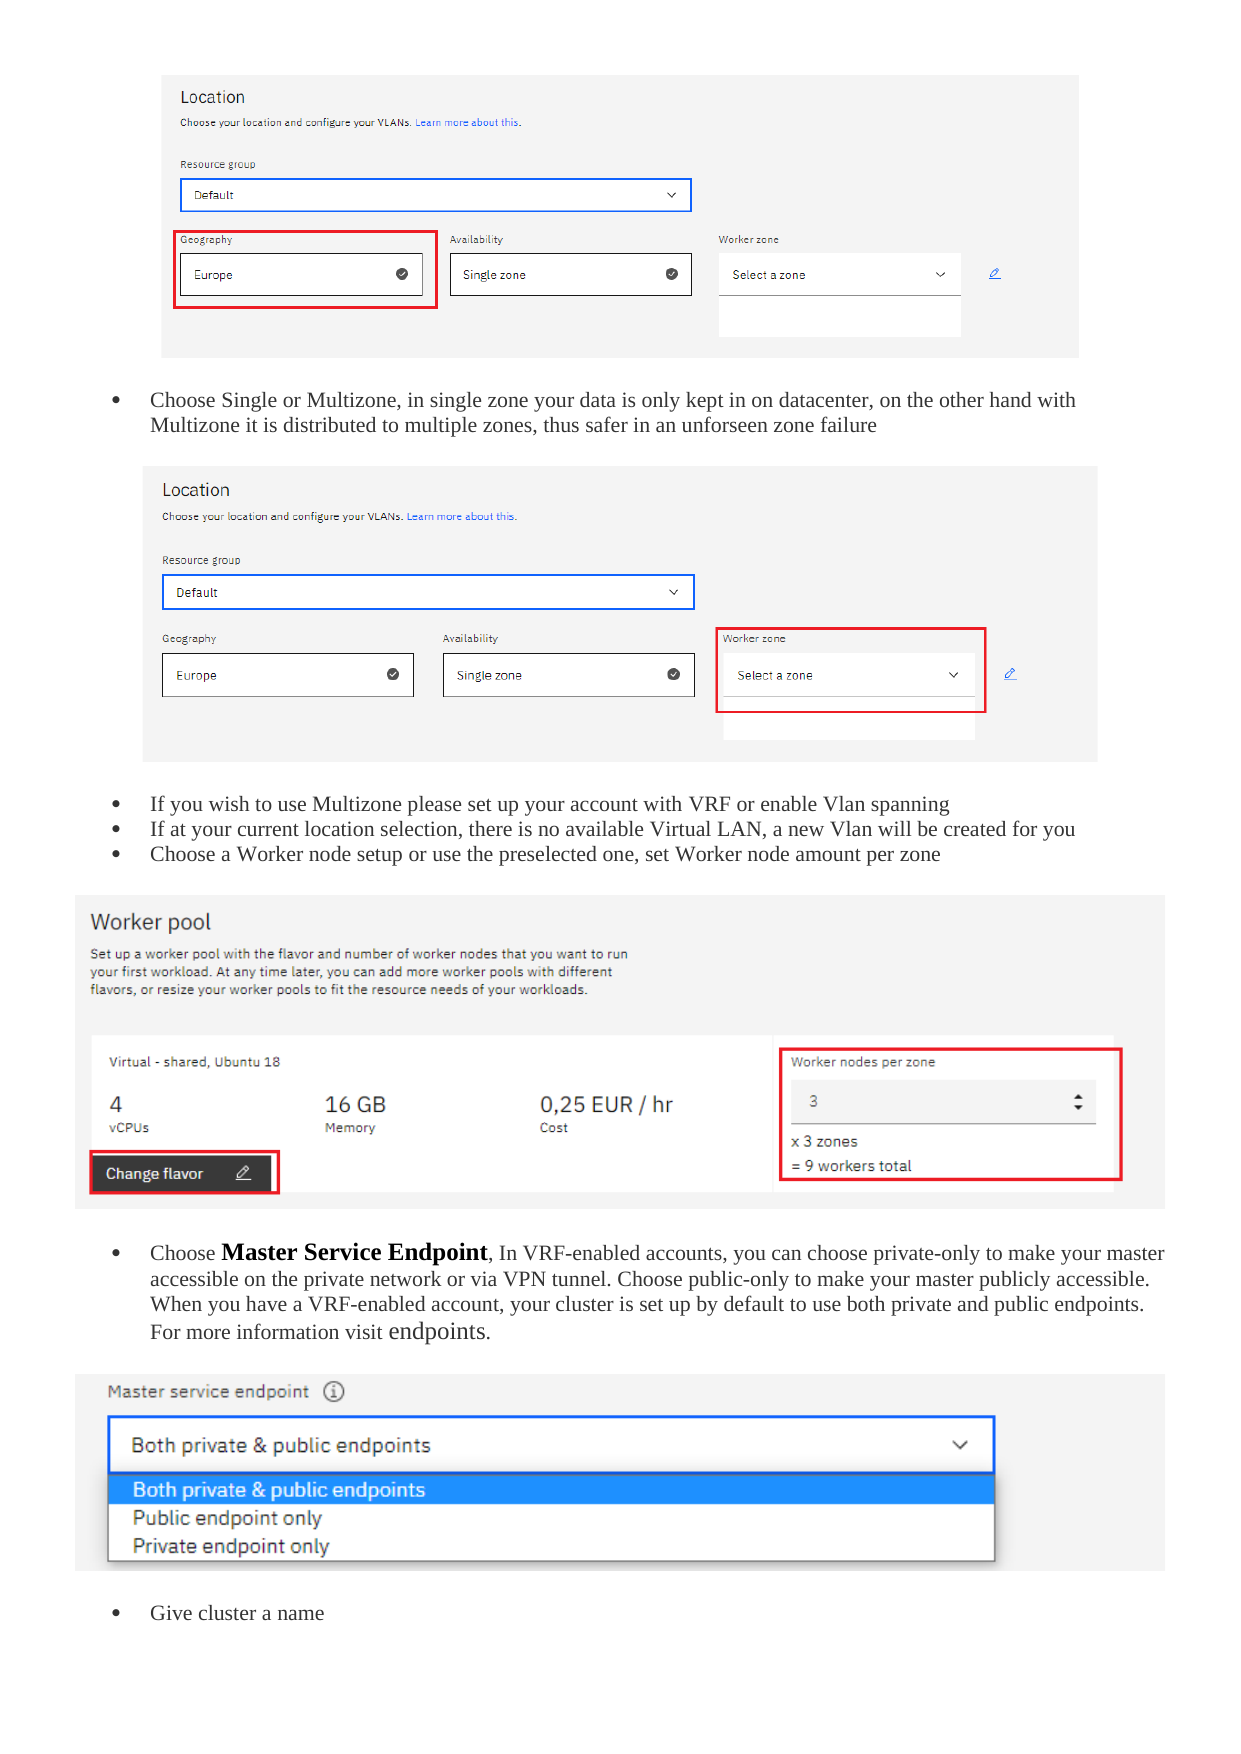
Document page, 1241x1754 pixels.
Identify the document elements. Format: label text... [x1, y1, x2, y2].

picture [161, 75, 1079, 358]
list If at your current location selection, there is no available Virtual LAN, a new Vlan will be created for you [112, 816, 1165, 841]
picture [75, 1374, 1166, 1571]
picture [75, 895, 1166, 1209]
picture [142, 466, 1098, 762]
list Choose Single or Multizone, in single zone your data is only kept in on datacenter, on the other hand with Multizone it is distributed to multiple zones, thus safer in an unforseen zone failure [112, 387, 1165, 438]
list Choose a Worker node setup or use the preselected one, set Worker node amount per zone [112, 841, 1165, 866]
list If you wish to use Multizone please set up your account with VRF or enable Vlan spanning [112, 791, 1165, 816]
list Give cluster a name [112, 1600, 1165, 1625]
list Choose Master Service Endpoint, In VRF-enabled accounts, you can choose private-only to make your master accessible on the private network or via VPN tunnel. Choose public-only to make your master publicly accessible. When you have a VRF-enabled account, your cluster is set up by default to use both private and public endpoints. For more information visit endpoints. [112, 1237, 1165, 1345]
